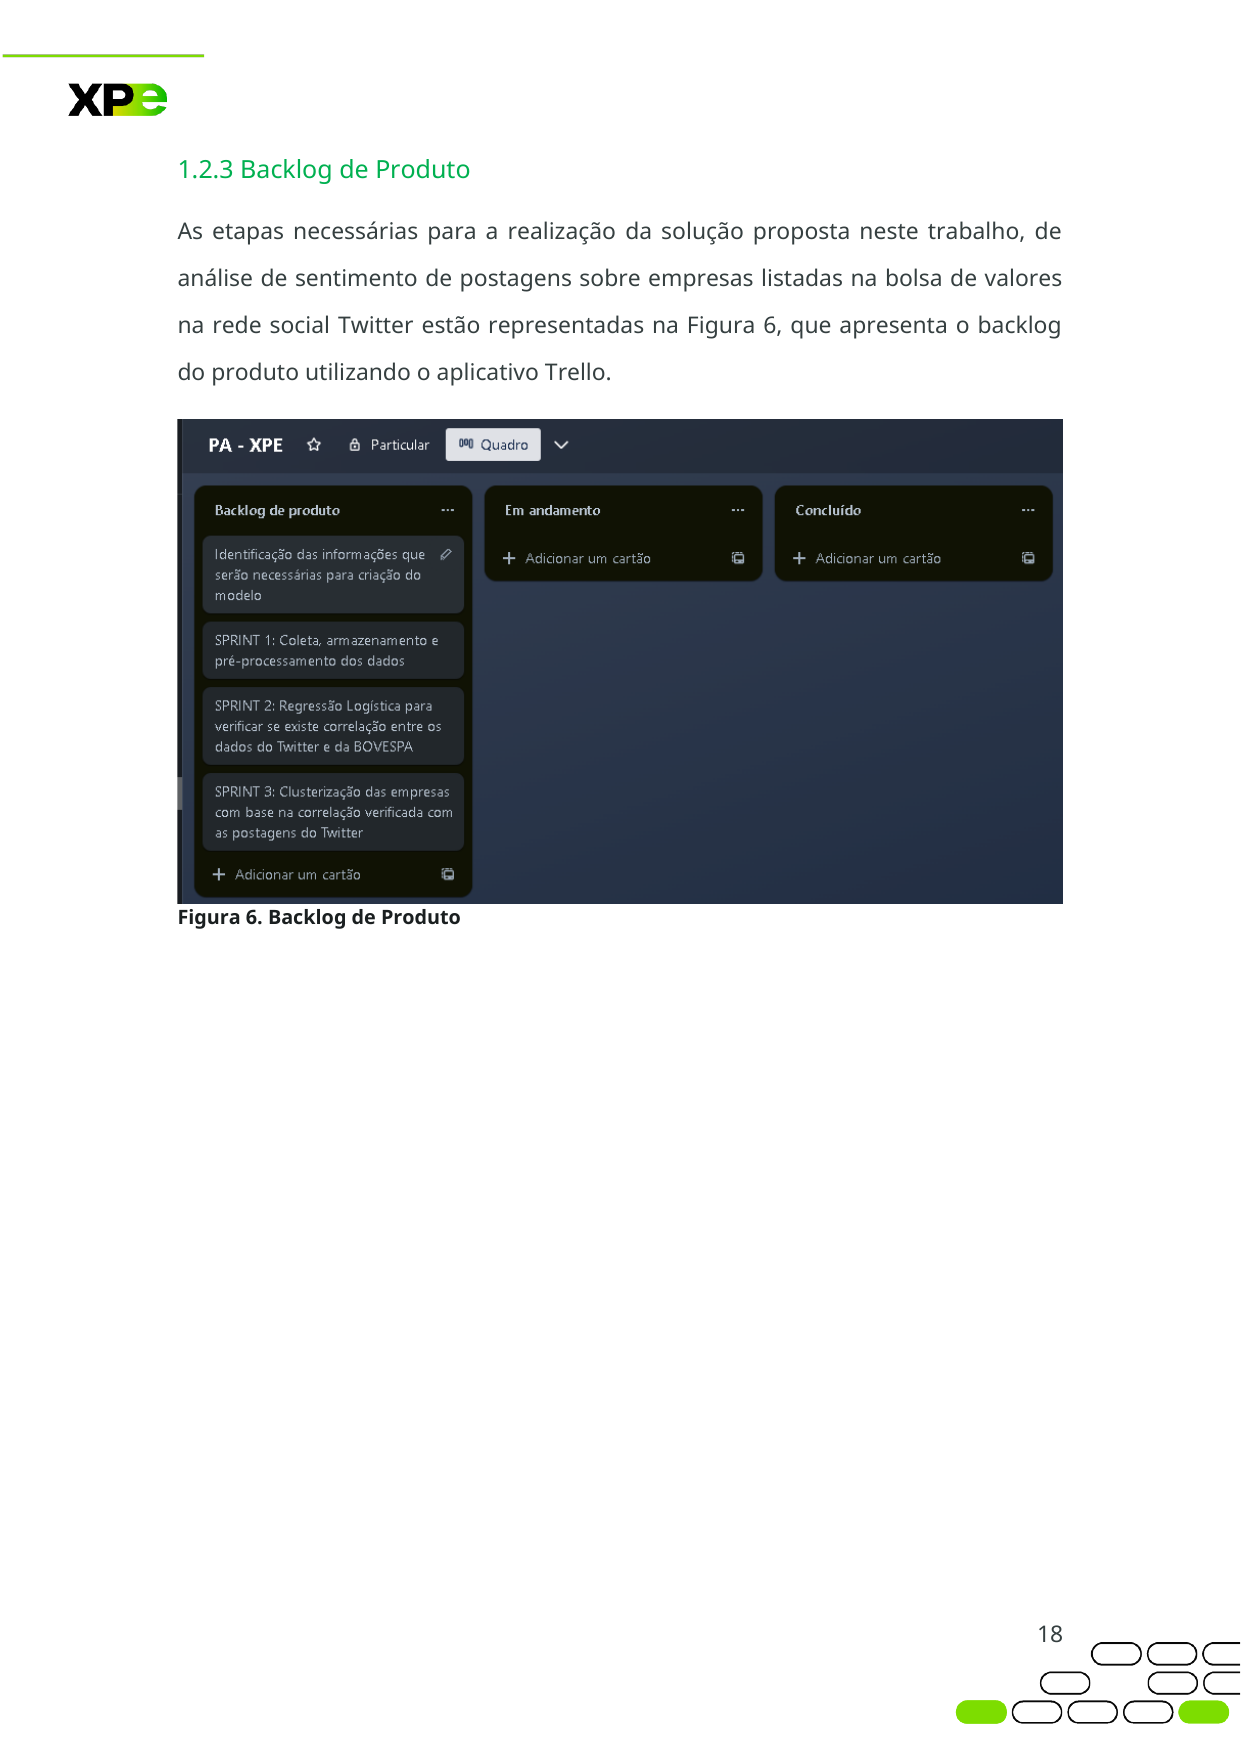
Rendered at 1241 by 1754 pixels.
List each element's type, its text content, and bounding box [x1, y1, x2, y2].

picture [177, 419, 1063, 904]
text Figura 6. Backlog de Produto [177, 904, 1063, 930]
text As etapas necessárias para a realização da solução proposta neste trabalho, de análise de sentimento de postagens sobre empresas listadas na bolsa de valores na rede social Twitter estão representadas na Figura 6, que apresenta o backlog do produto utilizando o aplicativo Trello. [177, 215, 1063, 387]
subtitle 1.2.3 Backlog de Produto [177, 152, 1063, 186]
picture [955, 1642, 1241, 1724]
picture [2, 51, 205, 148]
